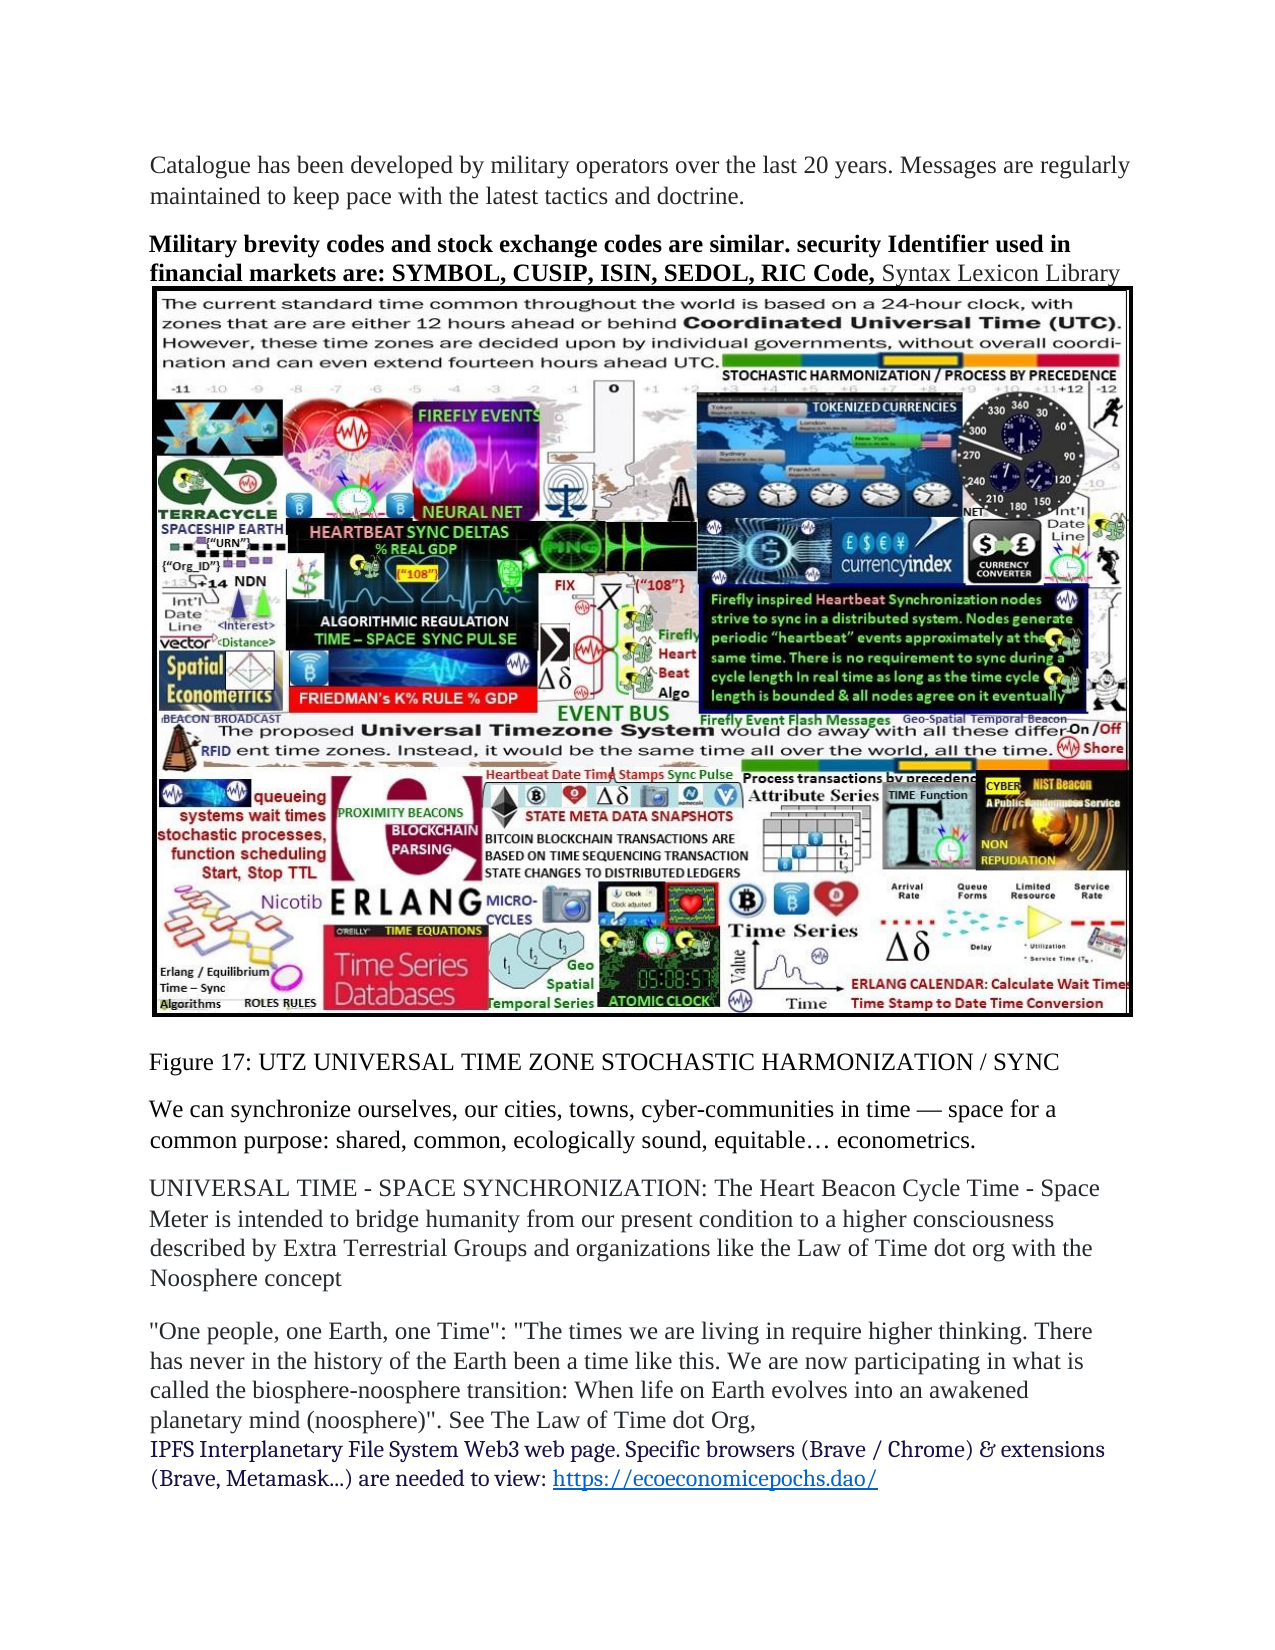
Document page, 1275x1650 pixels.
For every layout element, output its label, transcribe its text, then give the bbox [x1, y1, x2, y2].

text IPFS Interplanetary File System Web3 web page. Specific browsers (Brave / Chrome) & extensions (Brave, Metamask...) are needed to view: https://ecoeconomicepochs.dao/ [150, 1436, 1132, 1493]
text UNIVERSAL TIME - SPACE SYNCHRONIZATION: The Heart Beacon Cycle Time - Space [148, 1173, 1128, 1202]
text Military brevity codes and stock exchange codes are similar. security Identifier used in financial markets are: SYMBOL, CUSIP, ISIN, SEDOL, RIC Code, Syntax Lexicon Library [148, 229, 1132, 287]
text We can synchronize ourselves, our cities, towns, cyber-communities in time — space for a common purpose: shared, common, ecologically sound, equitable… econometrics. [148, 1094, 1132, 1154]
text Meter is intended to bridge humanity from our present condition to a higher consciousness described by Extra Terrestrial Groups and organizations like the Law of Time dot org with the Noosphere concept [148, 1204, 1128, 1292]
picture [156, 290, 1129, 1013]
text "One people, one Earth, one Time": "The times we are living in require higher thinking. There has never in the history of the Earth been a time like this. We are now participating in what is called the biosphere-noosphere transition: When life on Earth evolves into an awakened planetary mind (noosphere)". See The Law of Time dot Org, [148, 1316, 1128, 1434]
text Figure 17: UTZ UNIVERSAL TIME ZONE STOCHASTIC HARMONIZATION / SYNC [148, 1047, 1132, 1076]
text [148, 151, 1132, 210]
